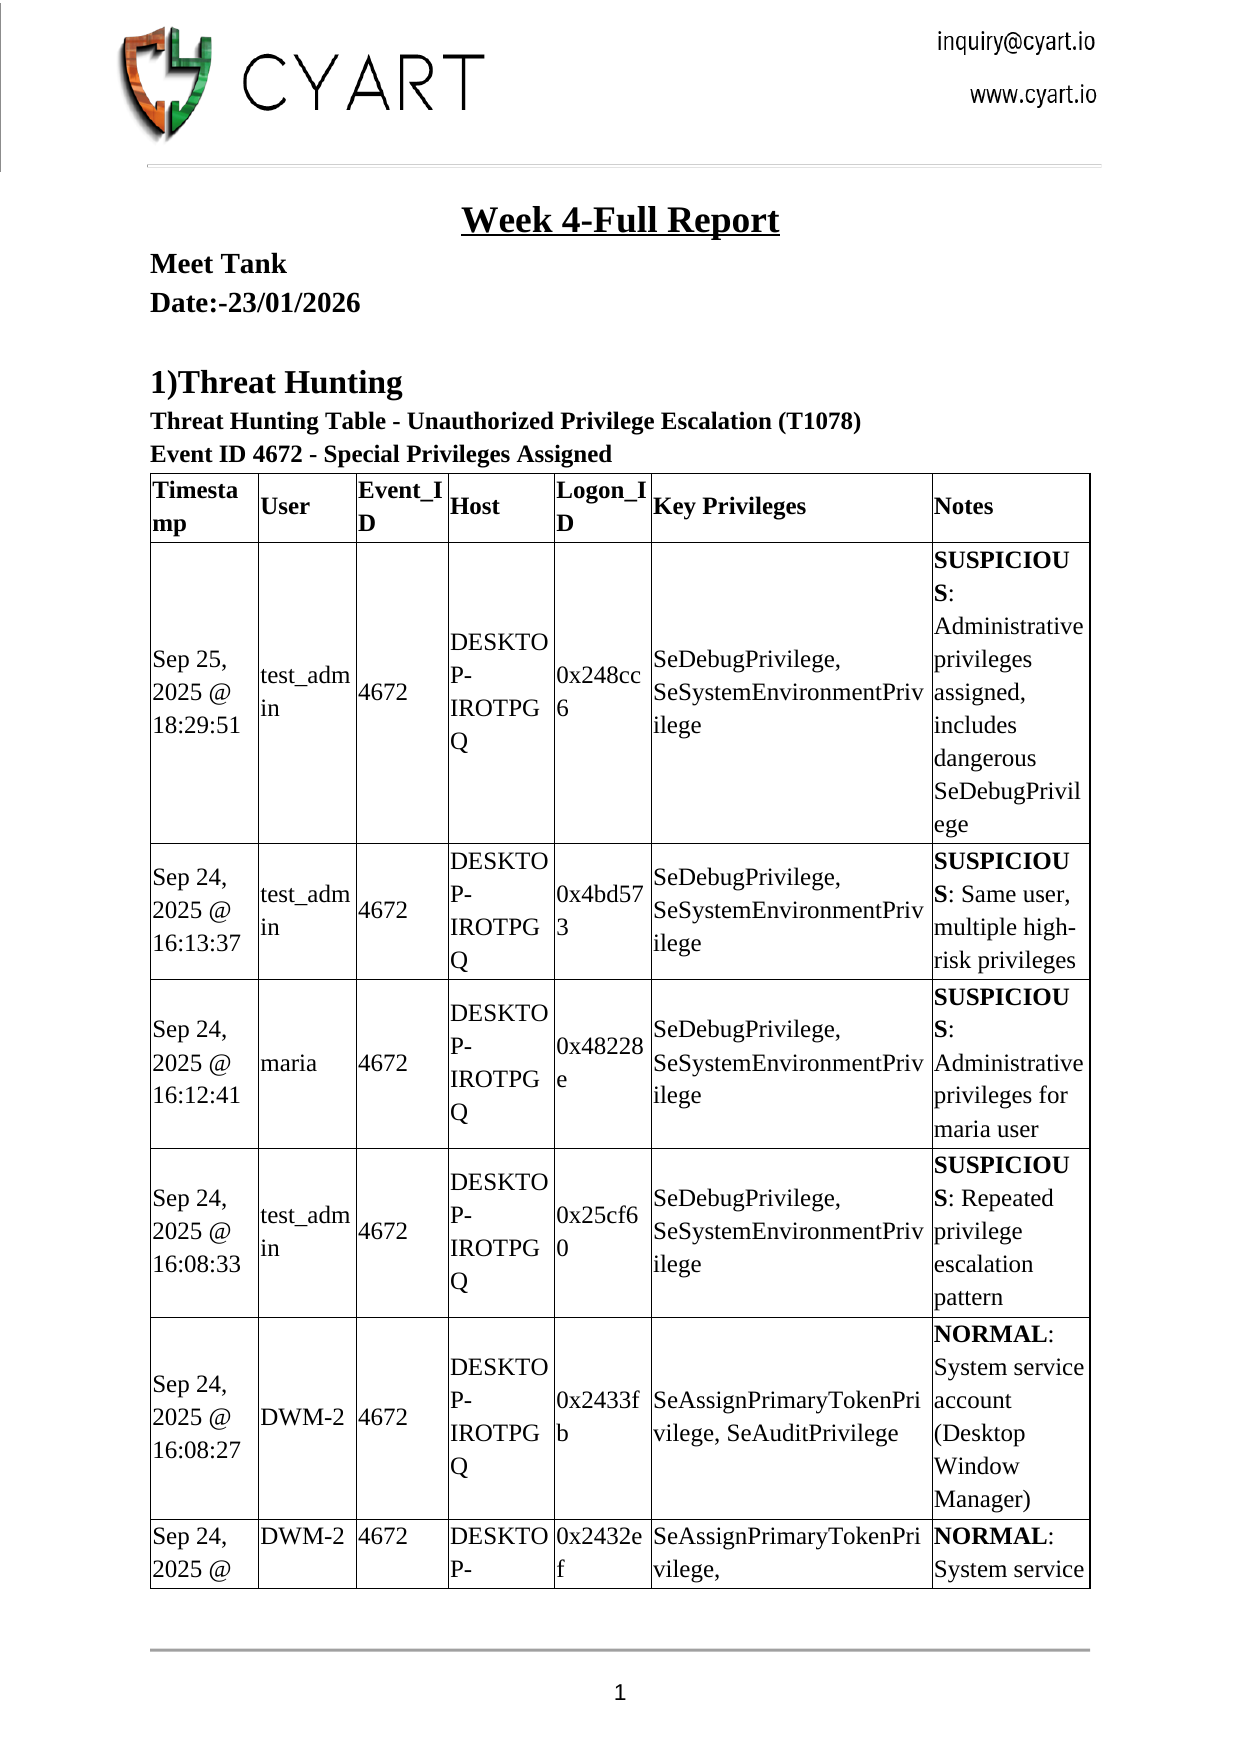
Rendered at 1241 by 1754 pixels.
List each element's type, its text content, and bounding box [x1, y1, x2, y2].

table_cell DESKTOP-IROTPGQ [449, 543, 554, 843]
table_header Host [449, 474, 554, 542]
table_cell 4672 [357, 1149, 448, 1317]
text 1)Threat Hunting [150, 362, 1090, 401]
table_cell SeDebugPrivilege, SeSystemEnvironmentPrivilege [652, 980, 932, 1148]
table_cell SeAssignPrimaryTokenPrivilege, SeImpersonatePrivilege [652, 1520, 932, 1588]
table_cell Sep 24, 2025 @ 16:12:41 [151, 980, 258, 1148]
picture [0, 3, 1241, 172]
table_cell Sep 25, 2025 @ 18:29:51 [151, 543, 258, 843]
table_cell test_admin [259, 844, 356, 979]
table_cell 0x248cc6 [555, 543, 651, 843]
table_cell Sep 24, 2025 @ 16:08:27 [151, 1520, 258, 1588]
table_cell 4672 [357, 543, 448, 843]
text Week 4-Full Report [150, 150, 1090, 240]
table_header Event_ID [357, 474, 448, 542]
table_cell SeDebugPrivilege, SeSystemEnvironmentPrivilege [652, 1149, 932, 1317]
table_header Notes [933, 474, 1089, 542]
table_cell DESKTOP-IROTPGQ [449, 1318, 554, 1518]
table_cell 0x2432ef [555, 1520, 651, 1588]
text Threat Hunting Table - Unauthorized Privilege Escalation (T1078) [150, 406, 1090, 435]
table_cell 0x48228e [555, 980, 651, 1148]
table_cell 4672 [357, 1318, 448, 1518]
table_cell SUSPICIOUS: Administrative privileges for maria user [933, 980, 1089, 1148]
text Date:-23/01/2026 [150, 285, 1090, 319]
table_cell SeAssignPrimaryTokenPrivilege, SeAuditPrivilege [652, 1318, 932, 1518]
table_header Timestamp [151, 474, 258, 542]
table_cell Sep 24, 2025 @ 16:08:27 [151, 1318, 258, 1518]
table_cell SUSPICIOUS: Repeated privilege escalation pattern [933, 1149, 1089, 1317]
table_cell SUSPICIOUS: Same user, multiple high-risk privileges [933, 844, 1089, 979]
table_cell DWM-2 [259, 1318, 356, 1518]
table_cell 4672 [357, 980, 448, 1148]
table_cell SeDebugPrivilege, SeSystemEnvironmentPrivilege [652, 844, 932, 979]
table_cell 4672 [357, 1520, 448, 1588]
table_cell SUSPICIOUS: Administrative privileges assigned, includes dangerous SeDebugPrivilege [933, 543, 1089, 843]
table_cell Sep 24, 2025 @ 16:08:33 [151, 1149, 258, 1317]
table_cell DESKTOP-IROTPGQ [449, 980, 554, 1148]
table_cell test_admin [259, 543, 356, 843]
table_cell Sep 24, 2025 @ 16:13:37 [151, 844, 258, 979]
table_cell DWM-2 [259, 1520, 356, 1588]
table_cell 4672 [357, 844, 448, 979]
table_cell test_admin [259, 1149, 356, 1317]
table_cell maria [259, 980, 356, 1148]
table_cell 0x25cf60 [555, 1149, 651, 1317]
text Event ID 4672 - Special Privileges Assigned [150, 439, 1090, 468]
table_cell 0x2433fb [555, 1318, 651, 1518]
table_cell NORMAL: System service account privileges [933, 1520, 1089, 1588]
table_header Logon_ID [555, 474, 651, 542]
table_header Key Privileges [652, 474, 932, 542]
table_cell DESKTOP-IROTPGQ [449, 1520, 554, 1588]
text Meet Tank [150, 247, 1090, 280]
table_cell NORMAL: System service account (Desktop Window Manager) [933, 1318, 1089, 1518]
table_cell 0x4bd573 [555, 844, 651, 979]
table_header User [259, 474, 356, 542]
table_cell SeDebugPrivilege, SeSystemEnvironmentPrivilege [652, 543, 932, 843]
table_cell DESKTOP-IROTPGQ [449, 1149, 554, 1317]
table_cell DESKTOP-IROTPGQ [449, 844, 554, 979]
